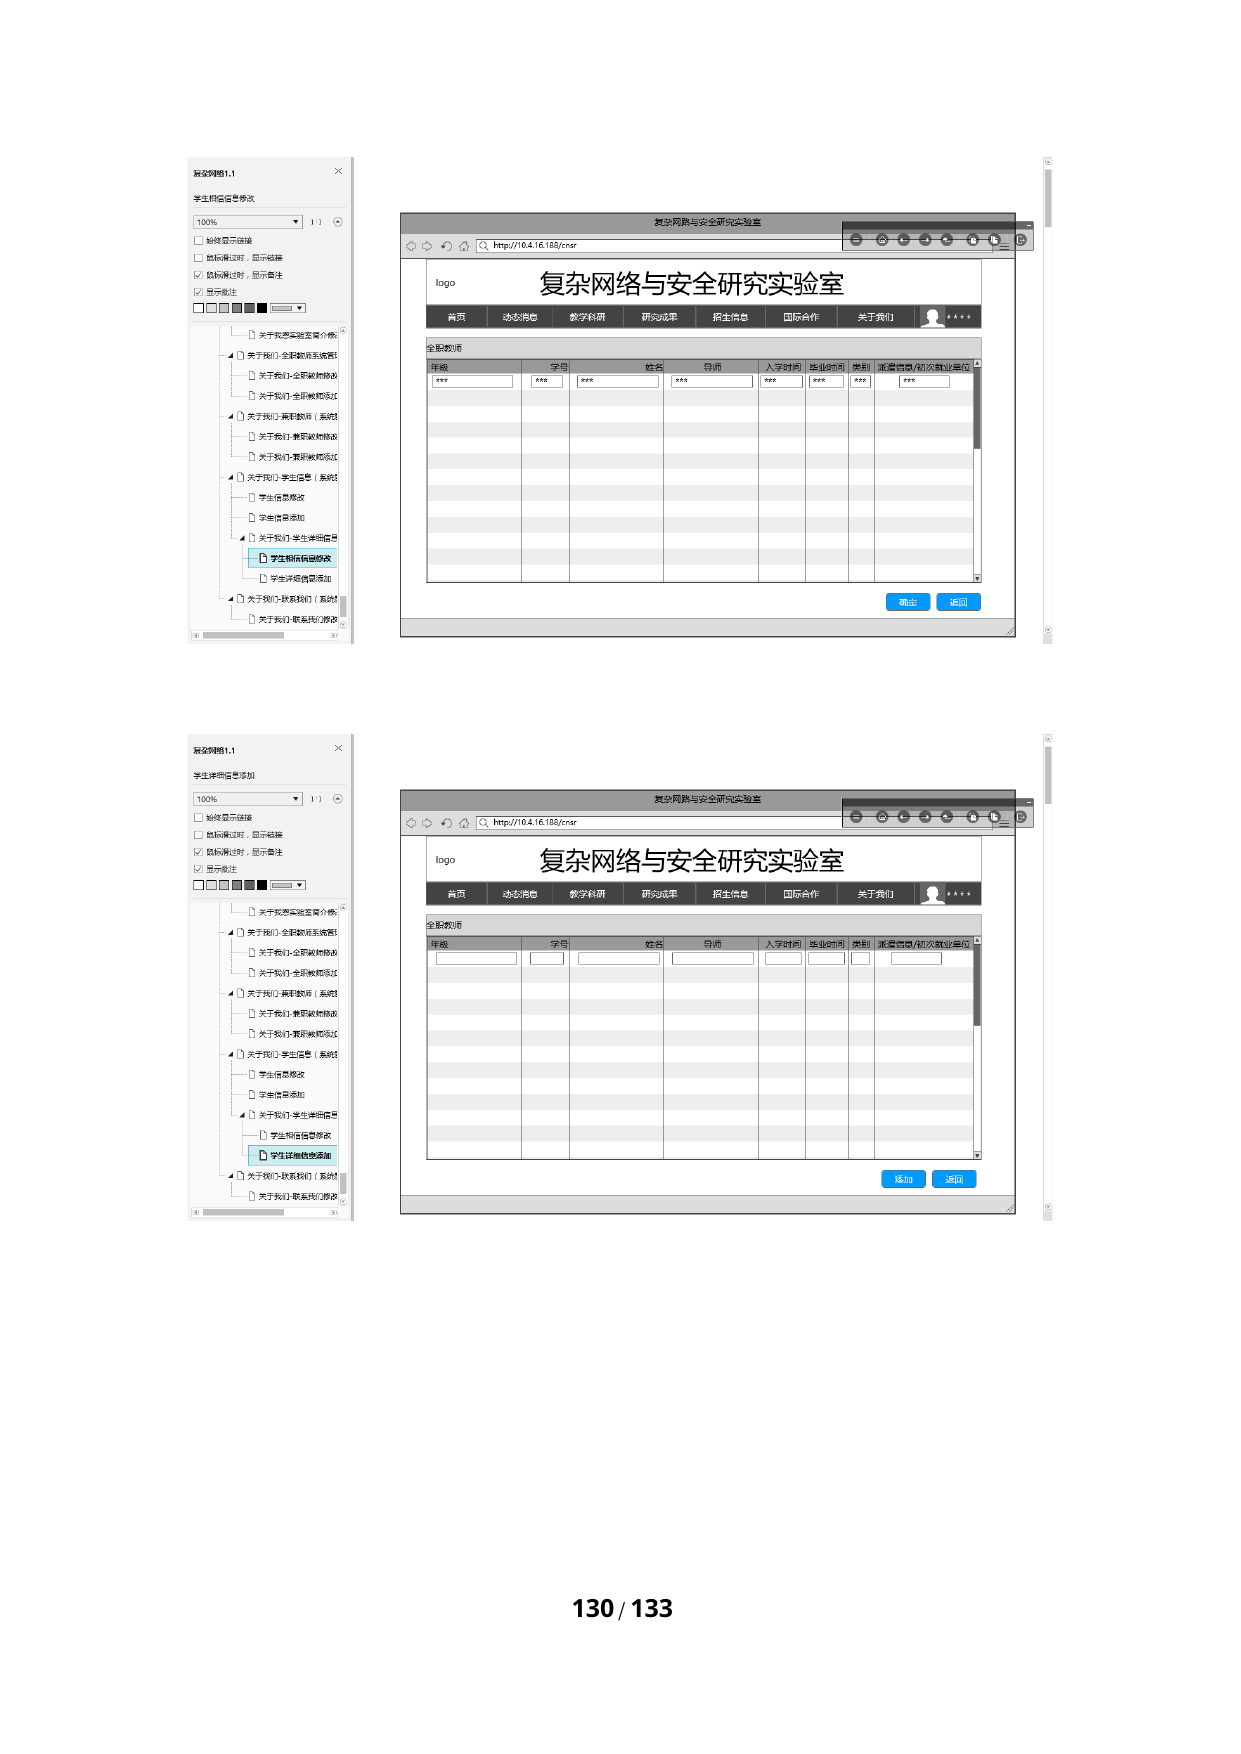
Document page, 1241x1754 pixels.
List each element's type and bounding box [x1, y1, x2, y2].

picture [187, 734, 1053, 1221]
picture [187, 157, 1053, 644]
